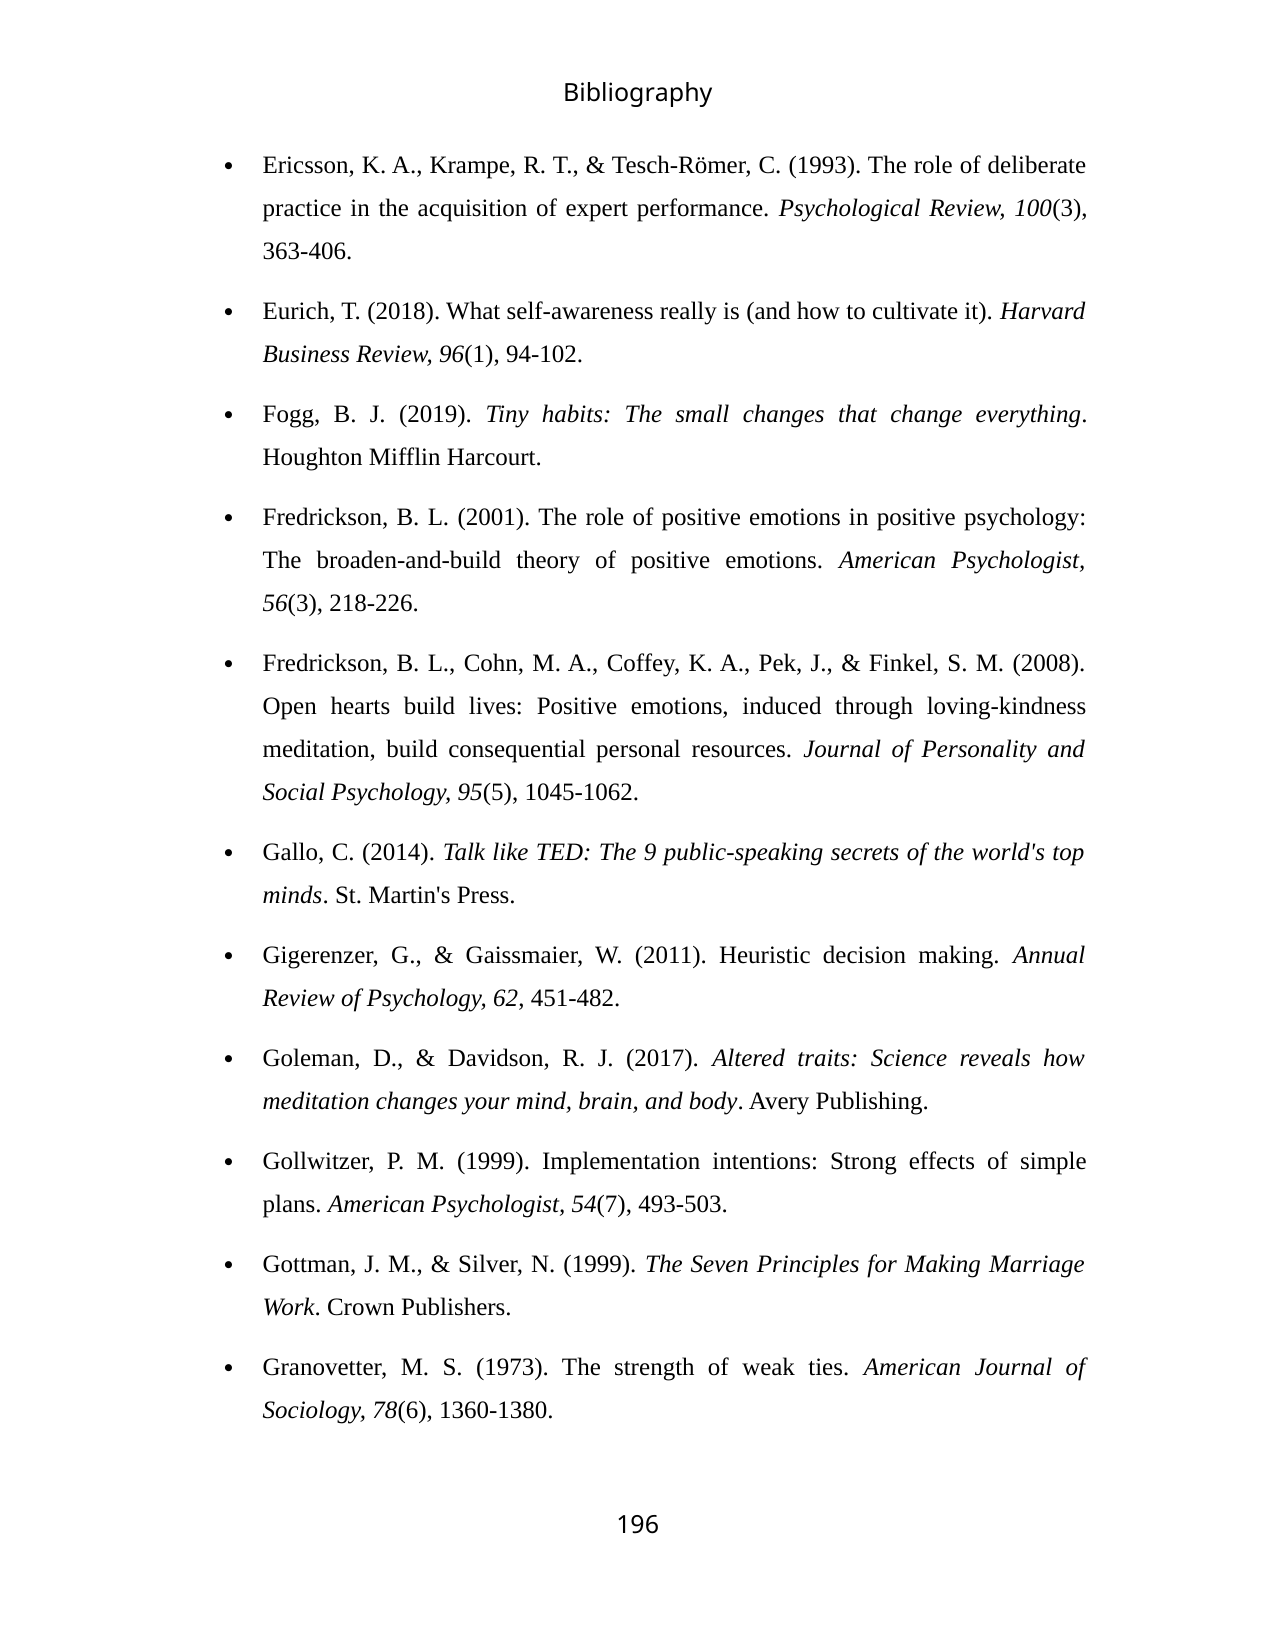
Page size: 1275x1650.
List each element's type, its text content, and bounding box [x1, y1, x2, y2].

list Ericsson, K. A., Krampe, R. T., & Tesch-Römer, C. (1993). The role of deliberate practice in the acquisition of expert performance. Psychological Review, 100(3), 363-406. [225, 150, 1087, 265]
list Goleman, D., & Davidson, R. J. (2017). Altered traits: Science reveals how meditation changes your mind, brain, and body. Avery Publishing. [225, 1043, 1087, 1115]
list Gollwitzer, P. M. (1999). Implementation intentions: Strong effects of simple plans. American Psychologist, 54(7), 493-503. [225, 1146, 1087, 1218]
list Granovetter, M. S. (1973). The strength of weak ties. American Journal of Sociology, 78(6), 1360-1380. [225, 1352, 1087, 1423]
list Gigerenzer, G., & Gaissmaier, W. (2011). Heuristic decision making. Annual Review of Psychology, 62, 451-482. [225, 940, 1087, 1012]
list Fredrickson, B. L., Cohn, M. A., Coffey, K. A., Pek, J., & Finkel, S. M. (2008). Open hearts build lives: Positive emotions, induced through loving-kindness meditation, build consequential personal resources. Journal of Personality and Social Psychology, 95(5), 1045-1062. [225, 648, 1087, 806]
list Fredrickson, B. L. (2001). The role of positive emotions in positive psychology: The broaden-and-build theory of positive emotions. American Psychologist, 56(3), 218-226. [225, 502, 1087, 617]
list Gottman, J. M., & Silver, N. (1999). The Seven Principles for Making Marriage Work. Crown Publishers. [225, 1249, 1087, 1321]
list Gallo, C. (2014). Talk like TED: The 9 public-speaking secrets of the world's top minds. St. Martin's Press. [225, 837, 1087, 909]
list Fogg, B. J. (2019). Tiny habits: The small changes that change everything. Houghton Mifflin Harcourt. [225, 399, 1087, 471]
list Eurich, T. (2018). What self-awareness really is (and how to cultivate it). Harvard Business Review, 96(1), 94-102. [225, 296, 1087, 368]
